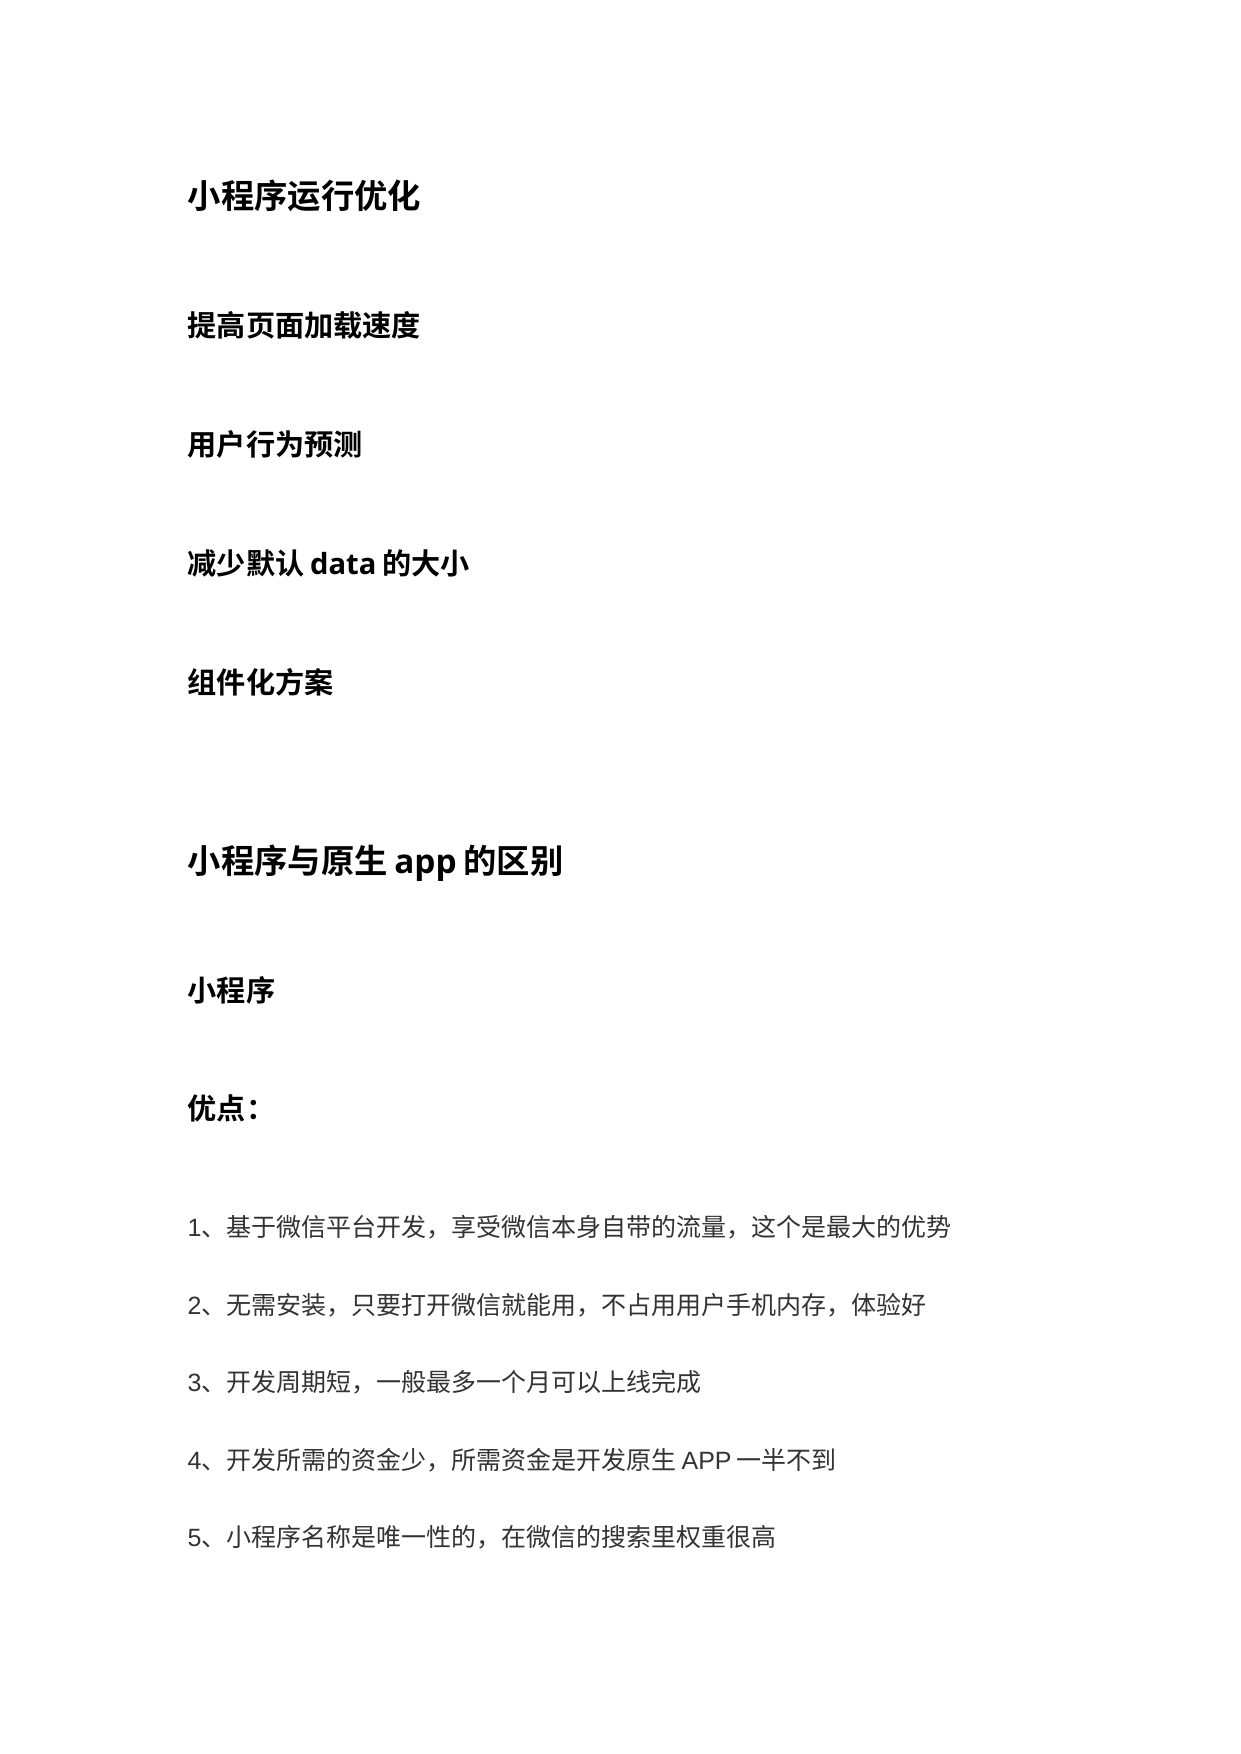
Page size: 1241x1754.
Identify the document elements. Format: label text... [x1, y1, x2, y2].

text 5、小程序名称是唯一性的，在微信的搜索里权重很高 [187, 1503, 1053, 1568]
subtitle 用户行为预测 [187, 410, 1053, 475]
subtitle 减少默认data的大小 [187, 529, 1053, 594]
text 3、开发周期短，一般最多一个月可以上线完成 [187, 1348, 1053, 1413]
subtitle 小程序与原生app的区别 [187, 826, 1053, 891]
subtitle 小程序运行优化 [187, 162, 1053, 227]
text 2、无需安装，只要打开微信就能用，不占用用户手机内存，体验好 [187, 1271, 1053, 1336]
text 4、开发所需的资金少，所需资金是开发原生APP一半不到 [187, 1426, 1053, 1491]
subtitle 小程序 [187, 956, 1053, 1021]
subtitle 提高页面加载速度 [187, 291, 1053, 356]
subtitle 组件化方案 [187, 648, 1053, 713]
text 1、基于微信平台开发，享受微信本身自带的流量，这个是最大的优势 [187, 1193, 1053, 1258]
subtitle 优点： [187, 1074, 1053, 1139]
